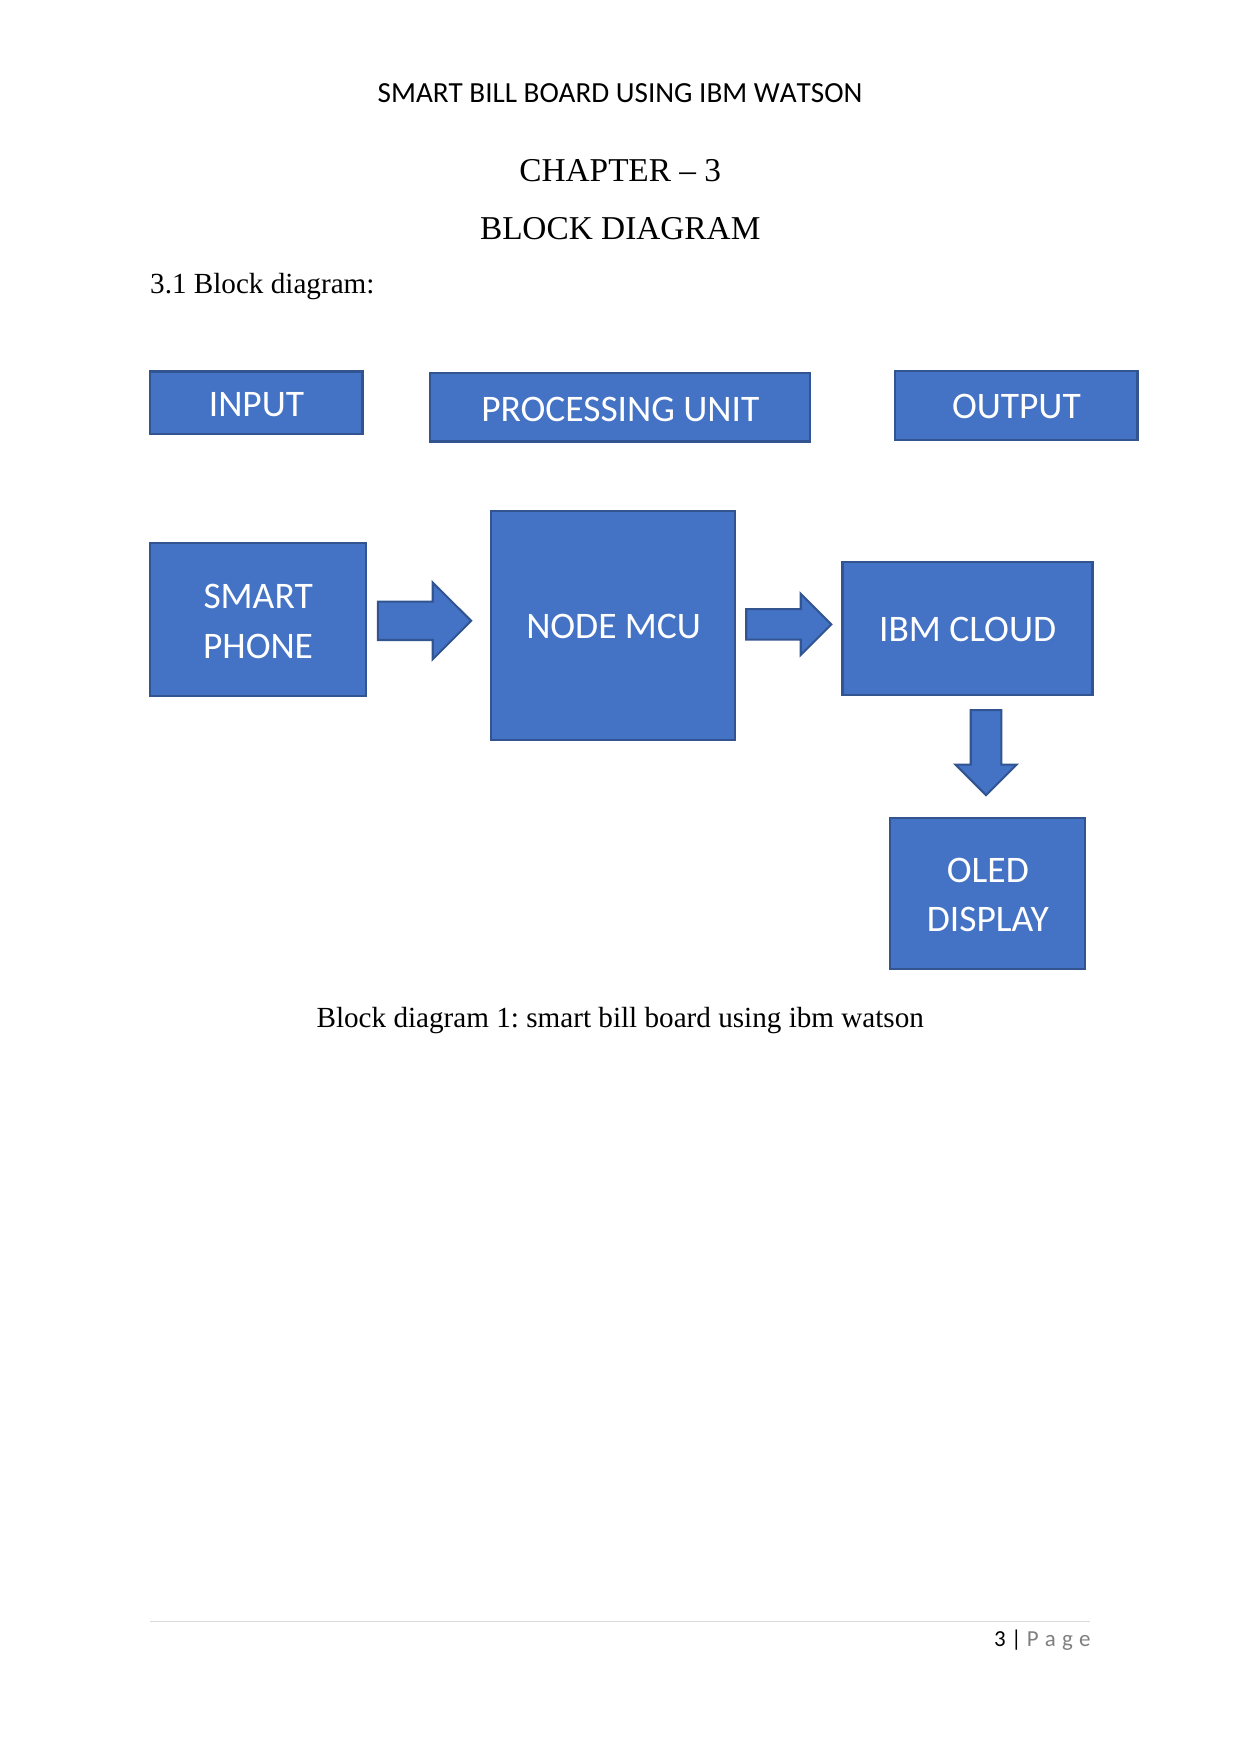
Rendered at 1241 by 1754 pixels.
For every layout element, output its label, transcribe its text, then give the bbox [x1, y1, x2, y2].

text 3.1 Block diagram: [150, 266, 1090, 299]
text Block diagram 1: smart bill board using ibm watson [150, 1000, 1090, 1033]
text CHAPTER – 3 [150, 150, 1090, 188]
text BLOCK DIAGRAM [150, 208, 1090, 246]
